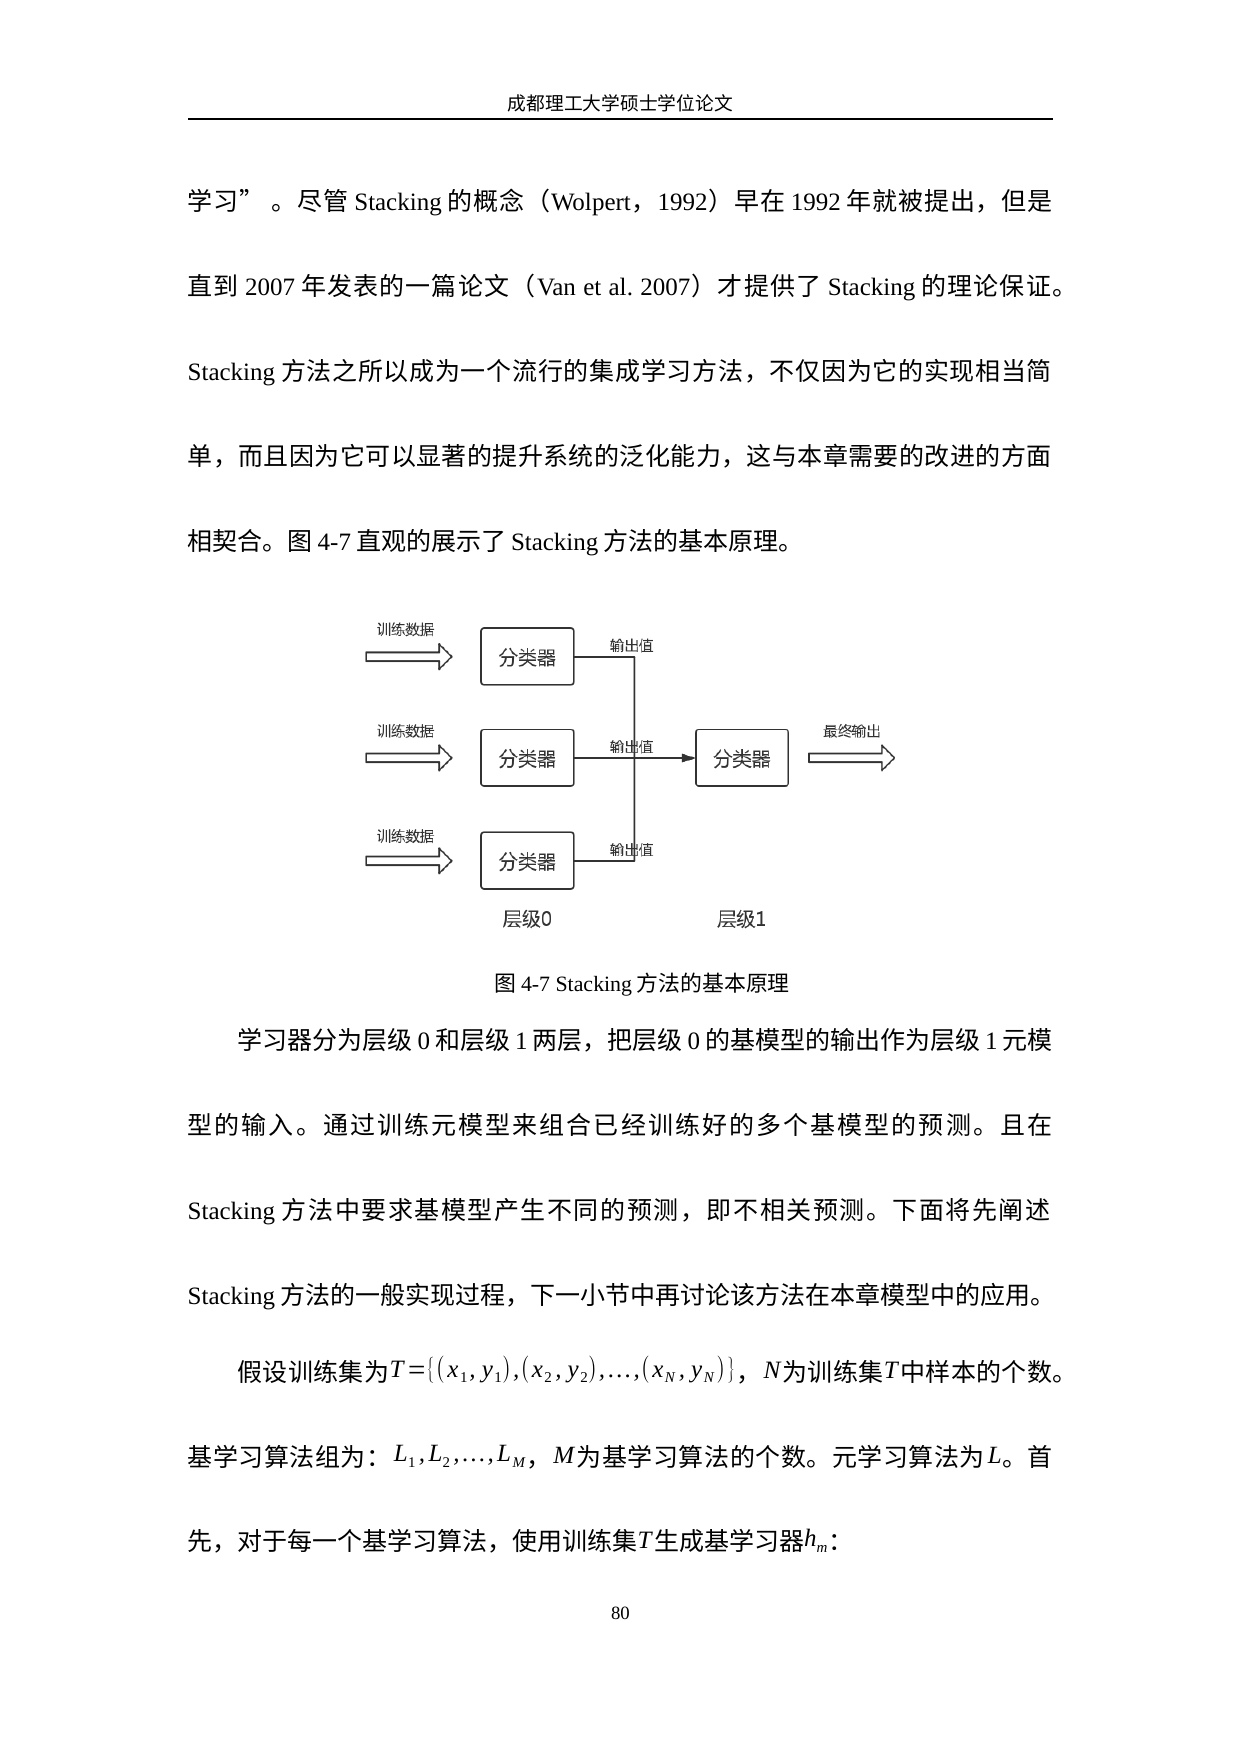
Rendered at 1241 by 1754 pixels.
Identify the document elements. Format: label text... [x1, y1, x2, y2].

subtitle 图4-7 Stacking方法的基本原理 [187, 964, 1053, 998]
text 假设训练集为，为训练集中样本的个数。基学习算法组为：，为基学习算法的个数。元学习算法为。首先，对于每一个基学习算法，使用训练集生成基学习器： [187, 1336, 1053, 1574]
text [187, 166, 1053, 573]
picture [306, 607, 934, 938]
text 学习器分为层级0和层级1两层，把层级0的基模型的输出作为层级1元模型的输入。通过训练元模型来组合已经训练好的多个基模型的预测。且在Stacking方法中要求基模型产生不同的预测，即不相关预测。下面将先阐述Stacking方法的一般实现过程，下一小节中再讨论该方法在本章模型中的应用。 [187, 1004, 1053, 1327]
